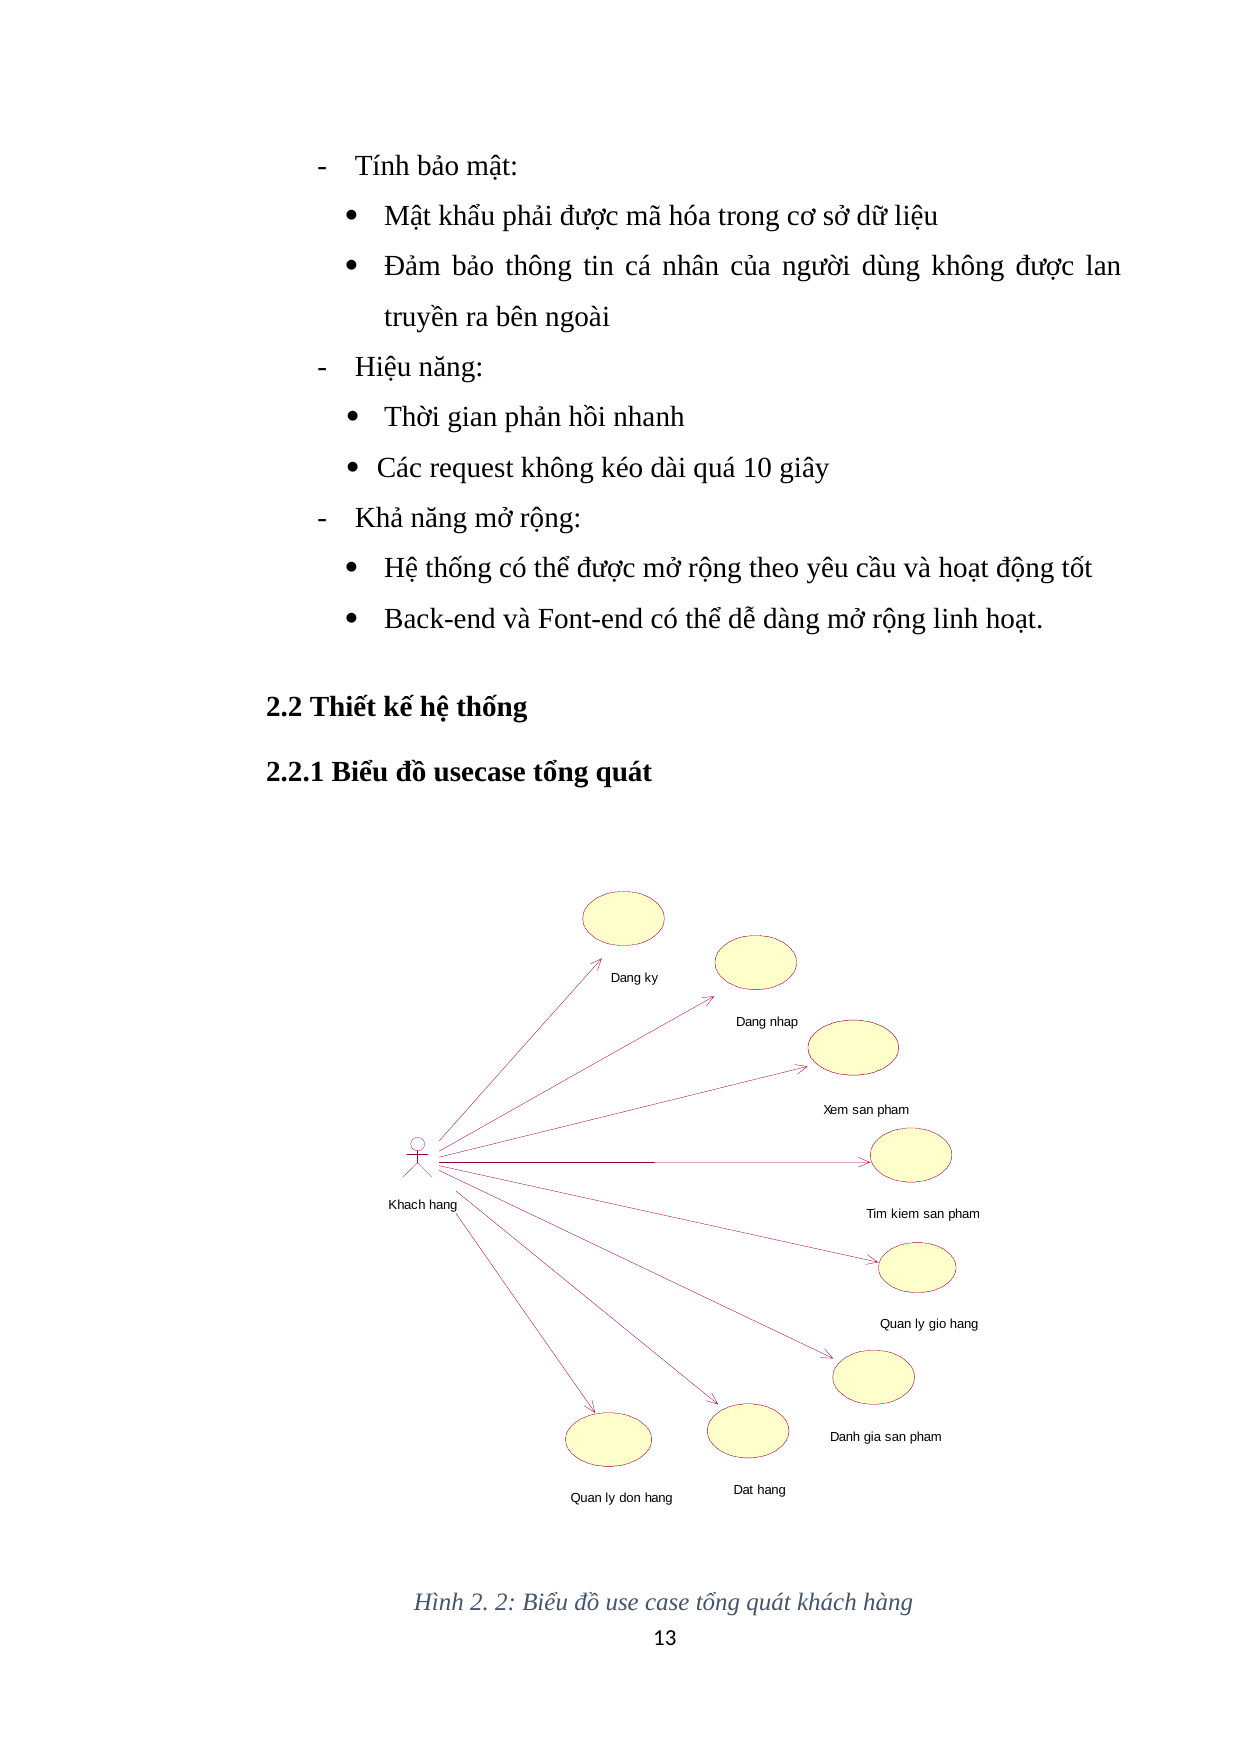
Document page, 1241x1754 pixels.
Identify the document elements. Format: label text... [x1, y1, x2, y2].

list Khả năng mở rộng: [317, 500, 1122, 534]
list Thời gian phản hồi nhanh [348, 399, 1122, 433]
text Hình 2. 2: Biểu đồ use case tổng quát khách hàng [207, 1587, 1122, 1616]
subtitle 2.2.1 Biểu đồ usecase tổng quát [266, 754, 1122, 788]
list Tính bảo mật: [317, 148, 1122, 181]
subtitle 2.2 Thiết kế hệ thống [266, 689, 1122, 722]
list Hệ thống có thể được mở rộng theo yêu cầu và hoạt động tốt [346, 551, 1122, 584]
list Hiệu năng: [317, 349, 1122, 383]
list Các request không kéo dài quá 10 giây [348, 450, 1122, 483]
list Đảm bảo thông tin cá nhân của người dùng không được lan truyền ra bên ngoài [346, 248, 1122, 332]
list Back-end và Font-end có thể dễ dàng mở rộng linh hoạt. [346, 601, 1122, 635]
list Mật khẩu phải được mã hóa trong cơ sở dữ liệu [346, 198, 1122, 232]
